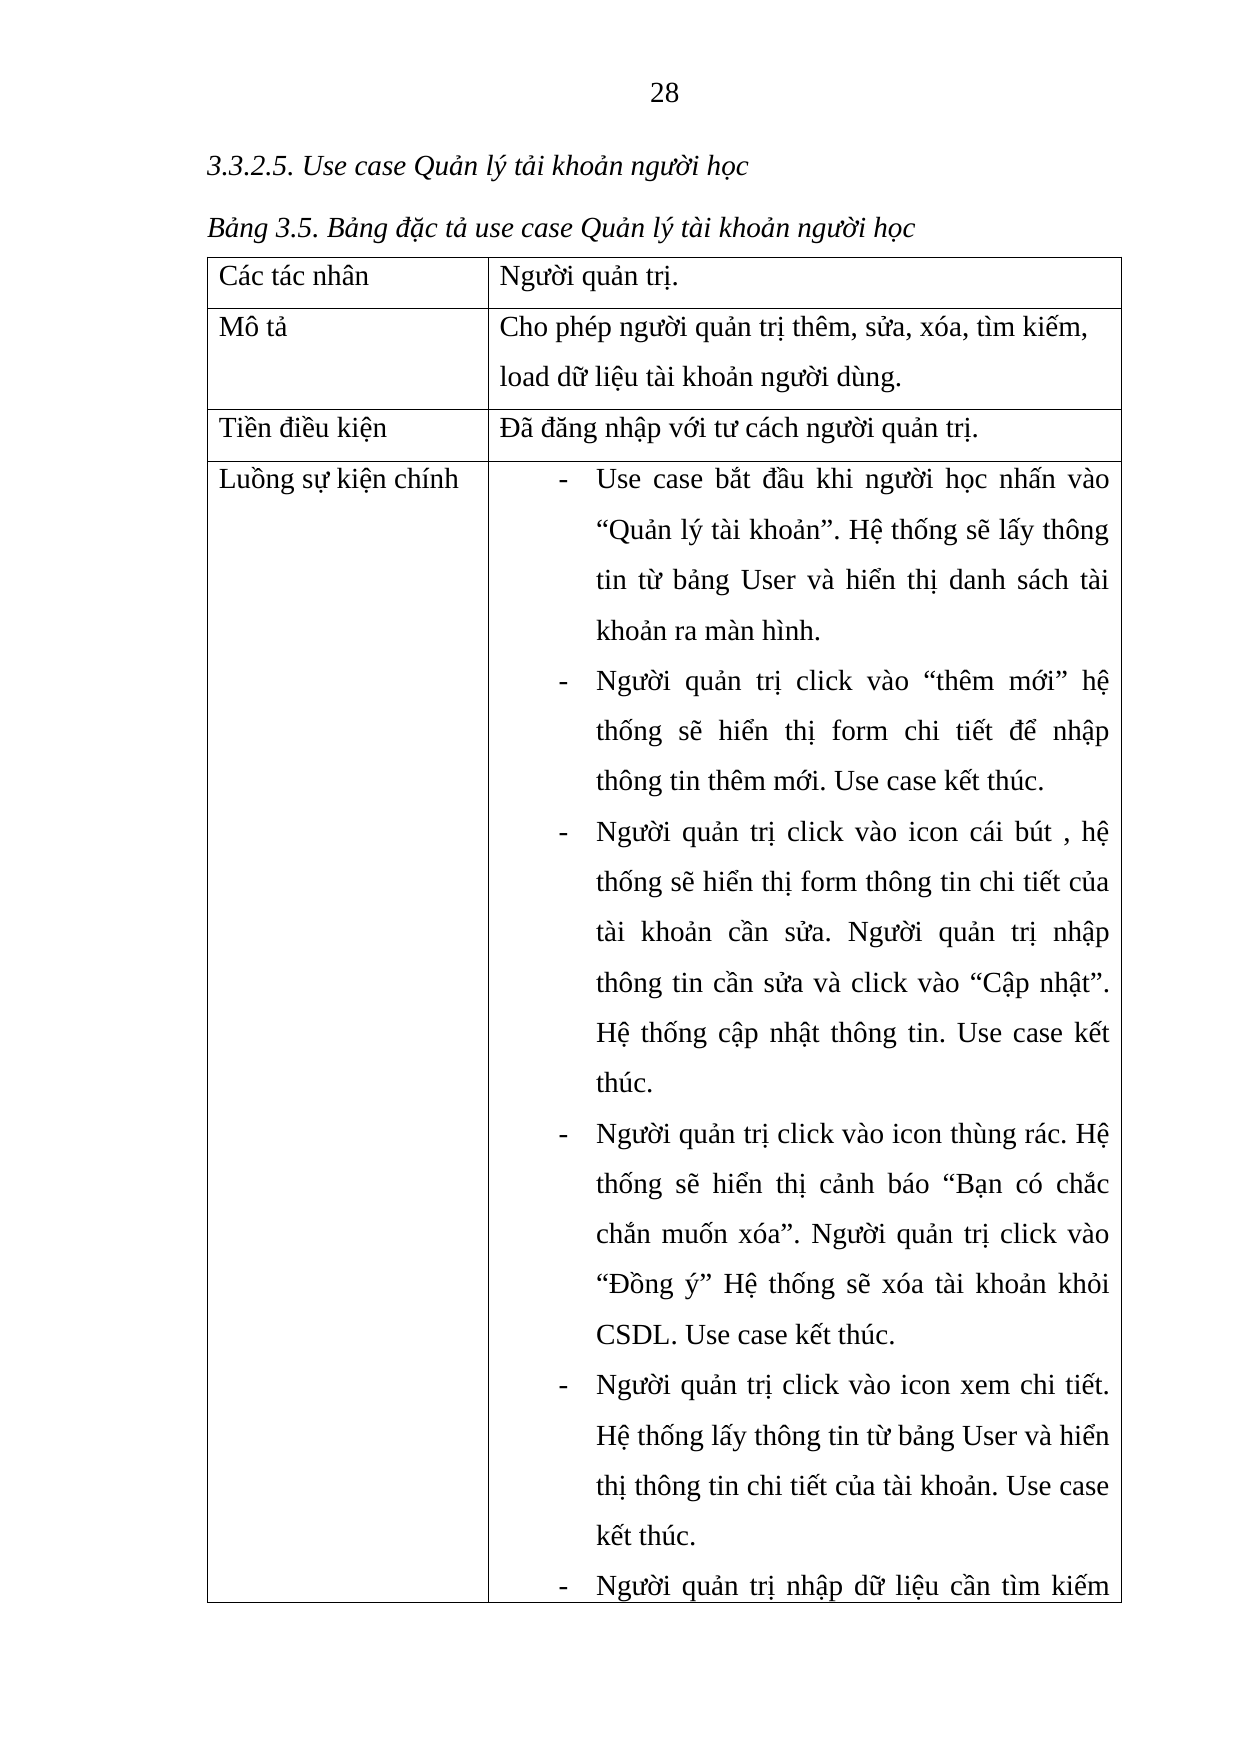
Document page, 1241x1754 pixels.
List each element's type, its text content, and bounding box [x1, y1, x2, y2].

text Bảng 3.5. Bảng đặc tả use case Quản lý tài khoản người học [207, 211, 1122, 244]
table_cell Mô tả [208, 309, 488, 409]
table_header Các tác nhân [208, 258, 488, 308]
table_cell Đã đăng nhập với tư cách người quản trị. [489, 410, 1121, 461]
table_header Người quản trị. [489, 258, 1121, 308]
table_cell Cho phép người quản trị thêm, sửa, xóa, tìm kiếm, load dữ liệu tài khoản người dùng. [489, 309, 1121, 409]
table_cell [489, 462, 1121, 1602]
subtitle Use case Quản lý tải khoản người học [207, 148, 1122, 181]
table_cell Luồng sự kiện chính [208, 462, 488, 1602]
table_cell Tiền điều kiện [208, 410, 488, 461]
